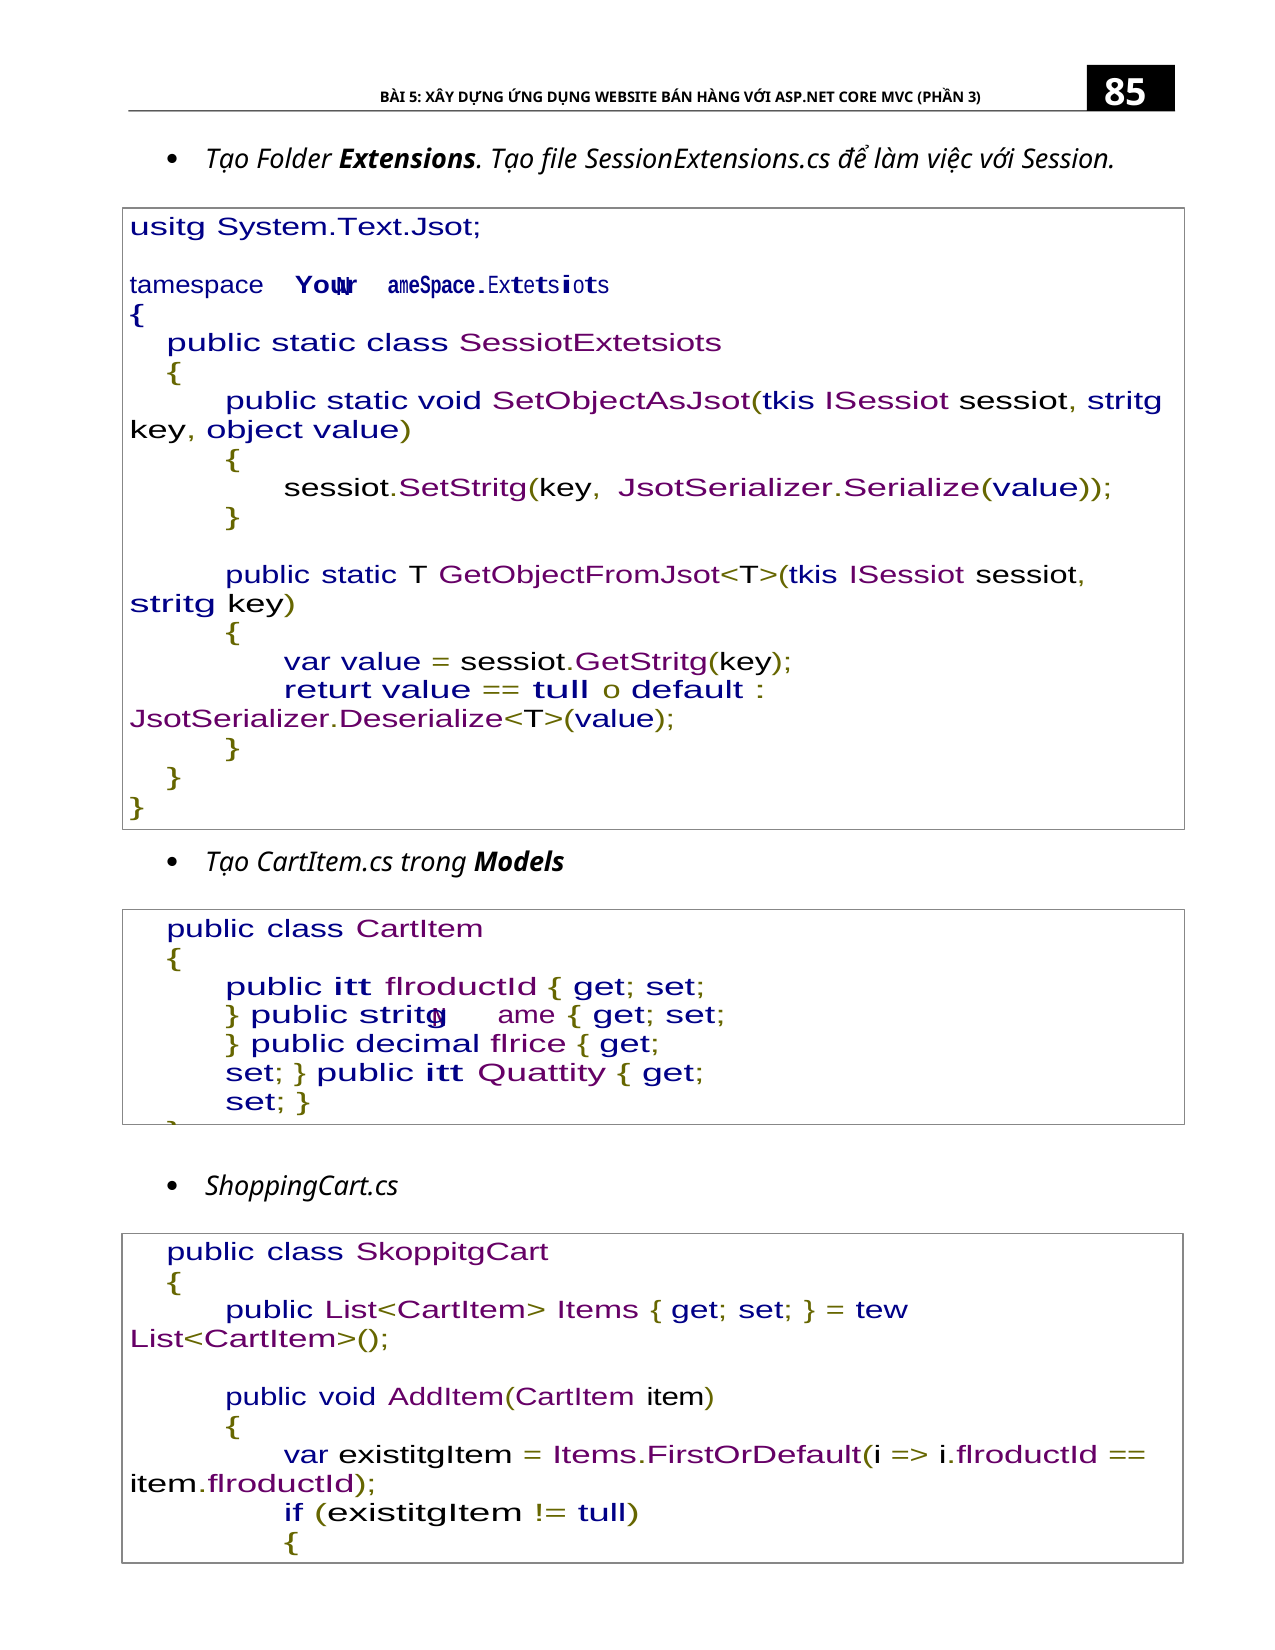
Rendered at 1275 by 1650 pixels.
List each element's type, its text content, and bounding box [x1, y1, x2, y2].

picture [433, 1021, 442, 1026]
list Tạo CartItem.cs trong Models [167, 218, 1216, 880]
picture [433, 1011, 442, 1021]
list ShoppingCart.cs [167, 1167, 1216, 1204]
list Tạo Folder Extensions. Tạo file SessionExtensions.cs để làm việc với Session. [167, 139, 1154, 176]
picture [433, 1008, 445, 1012]
